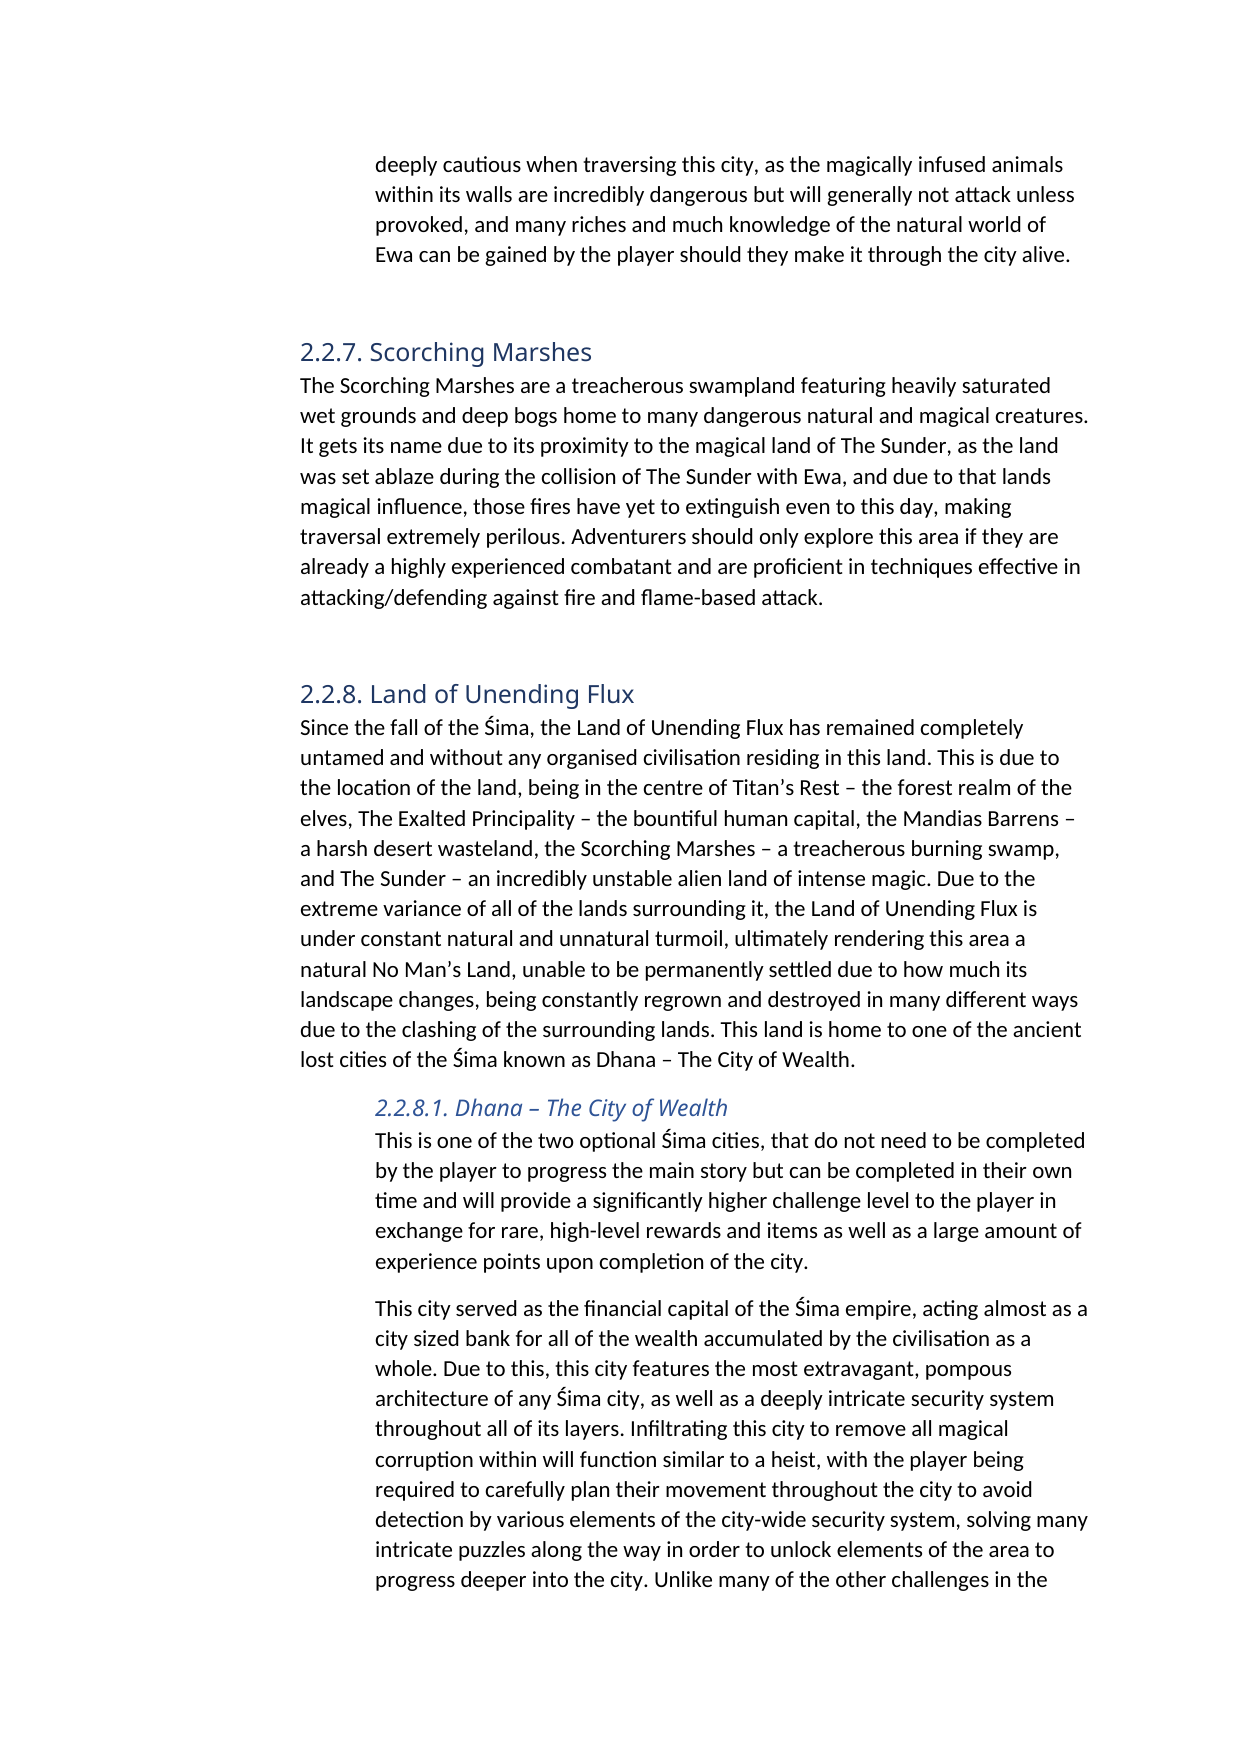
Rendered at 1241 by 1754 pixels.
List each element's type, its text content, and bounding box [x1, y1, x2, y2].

subtitle 2.2.8.1. Dhana – The City of Wealth [150, 1092, 1090, 1123]
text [375, 150, 1090, 269]
subtitle 2.2.7. Scorching Marshes [150, 334, 1090, 368]
text The Scorching Marshes are a treacherous swampland featuring heavily saturated wet grounds and deep bogs home to many dangerous natural and magical creatures. It gets its name due to its proximity to the magical land of The Sunder, as the land was set ablaze during the collision of The Sunder with Ewa, and due to that lands magical influence, those fires have yet to extinguish even to this day, making traversal extremely perilous. Adventurers should only explore this area if they are already a highly experienced combatant and are proficient in techniques effective in attacking/defending against fire and flame-based attack. [300, 371, 1090, 611]
subtitle 2.2.8. Land of Unending Flux [150, 676, 1090, 710]
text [375, 1294, 1090, 1594]
text Since the fall of the Śima, the Land of Unending Flux has remained completely untamed and without any organised civilisation residing in this land. This is due to the location of the land, being in the centre of Titan’s Rest – the forest realm of the elves, The Exalted Principality – the bountiful human capital, the Mandias Barrens – a harsh desert wasteland, the Scorching Marshes – a treacherous burning swamp, and The Sunder – an incredibly unstable alien land of intense magic. Due to the extreme variance of all of the lands surrounding it, the Land of Unending Flux is under constant natural and unnatural turmoil, ultimately rendering this area a natural No Man’s Land, unable to be permanently settled due to how much its landscape changes, being constantly regrown and destroyed in many different ways due to the clashing of the surrounding lands. This land is home to one of the ancient lost cities of the Śima known as Dhana – The City of Wealth. [300, 713, 1090, 1073]
text This is one of the two optional Śima cities, that do not need to be completed by the player to progress the main story but can be completed in their own time and will provide a significantly higher challenge level to the player in exchange for rare, high-level rewards and items as well as a large amount of experience points upon completion of the city. [375, 1126, 1090, 1275]
